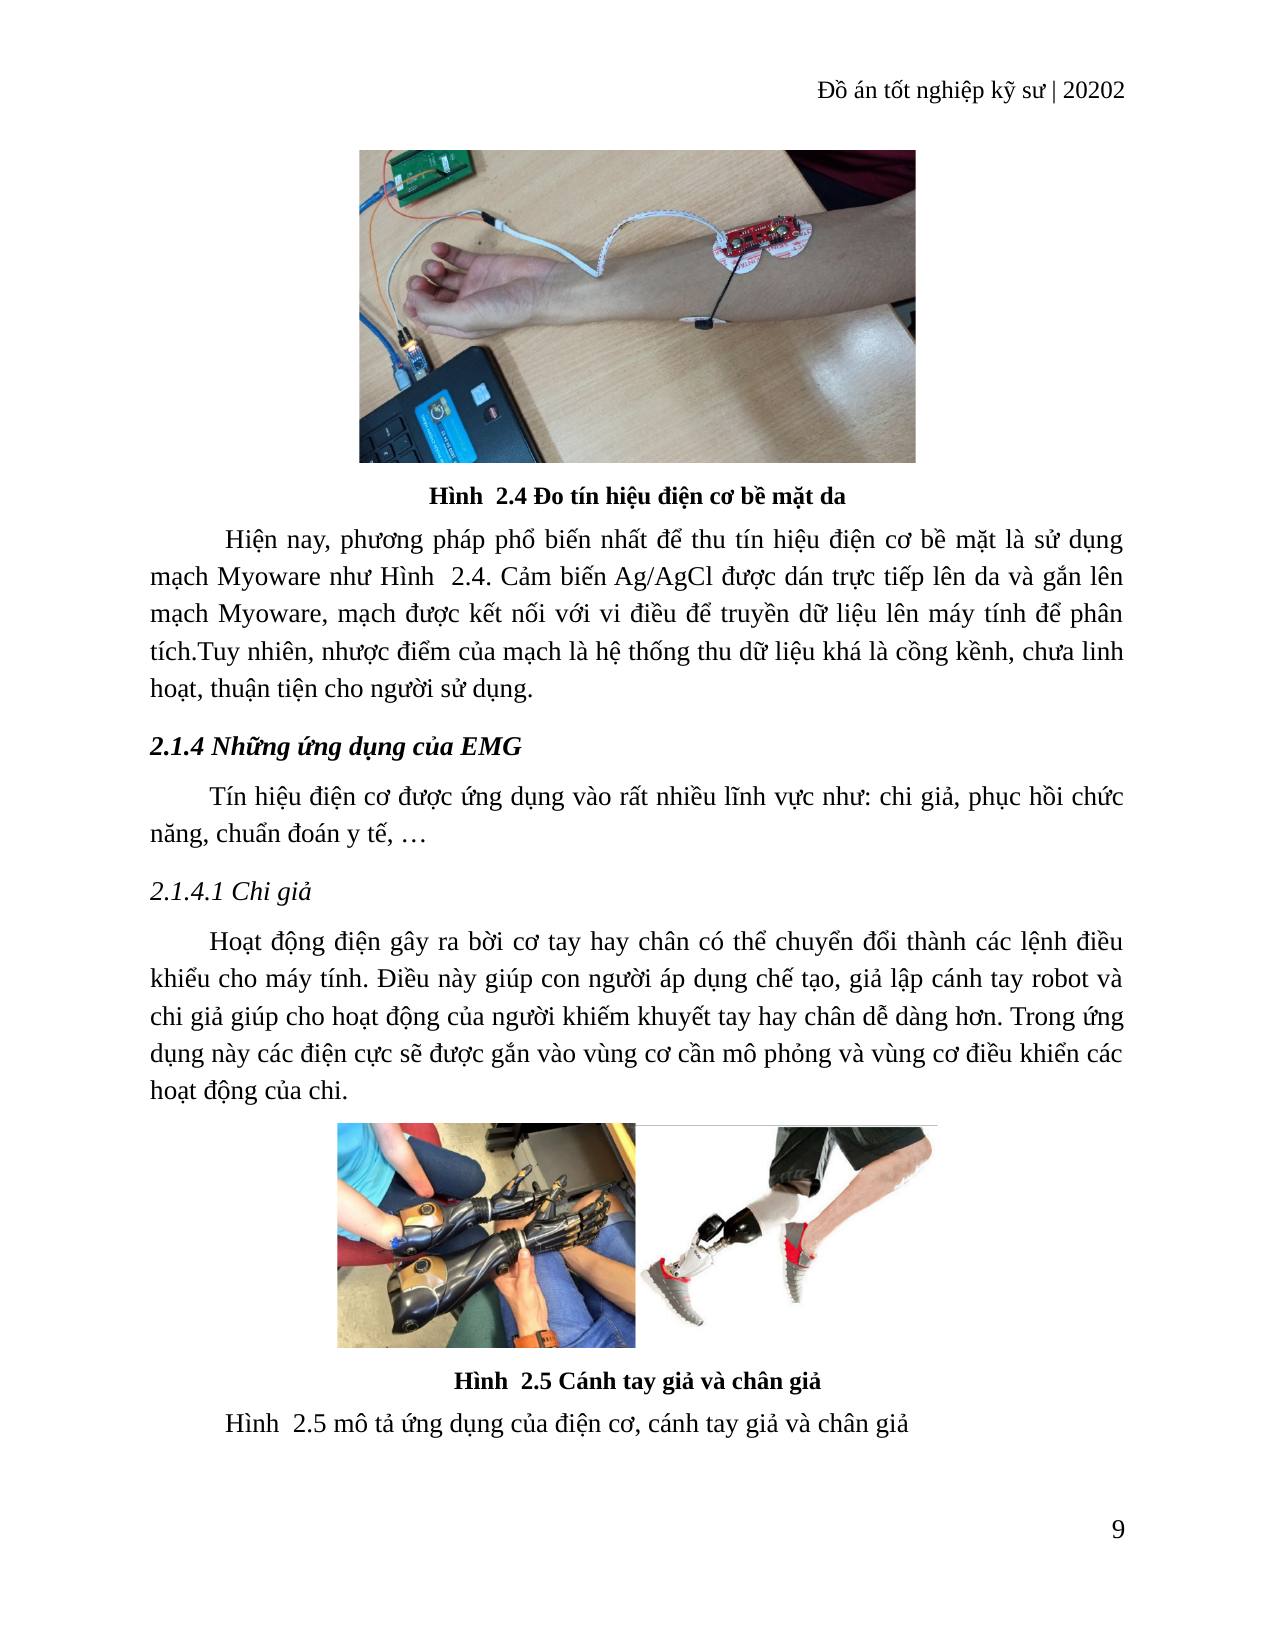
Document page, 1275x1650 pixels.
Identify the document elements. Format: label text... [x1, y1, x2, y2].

text Hiện nay, phương pháp phổ biến nhất để thu tín hiệu điện cơ bề mặt là sử dụng mạch Myoware như Hình 2.4. Cảm biến Ag/AgCl được dán trực tiếp lên da và gắn lên mạch Myoware, mạch được kết nối với vi điều để truyền dữ liệu lên máy tính để phân tích.Tuy nhiên, nhược điểm của mạch là hệ thống thu dữ liệu khá là cồng kềnh, chưa linh hoạt, thuận tiện cho người sử dụng. [150, 523, 1125, 703]
text Tín hiệu điện cơ được ứng dụng vào rất nhiều lĩnh vực như: chi giả, phục hồi chức năng, chuẩn đoán y tế, … [150, 780, 1125, 848]
subtitle Những ứng dụng của EMG [150, 730, 1125, 761]
subtitle Chi giả [150, 875, 1125, 906]
text Hình 2.5 mô tả ứng dụng của điện cơ, cánh tay giả và chân giả [150, 1408, 1125, 1439]
picture [359, 150, 916, 463]
picture [337, 1123, 938, 1348]
text Hoạt động điện gây ra bời cơ tay hay chân có thể chuyển đổi thành các lệnh điều khiểu cho máy tính. Điều này giúp con người áp dụng chế tạo, giả lập cánh tay robot và chi giả giúp cho hoạt động của người khiếm khuyết tay hay chân dễ dàng hơn. Trong ứng dụng này các điện cực sẽ được gắn vào vùng cơ cần mô phỏng và vùng cơ điều khiển các hoạt động của chi. [150, 925, 1125, 1105]
